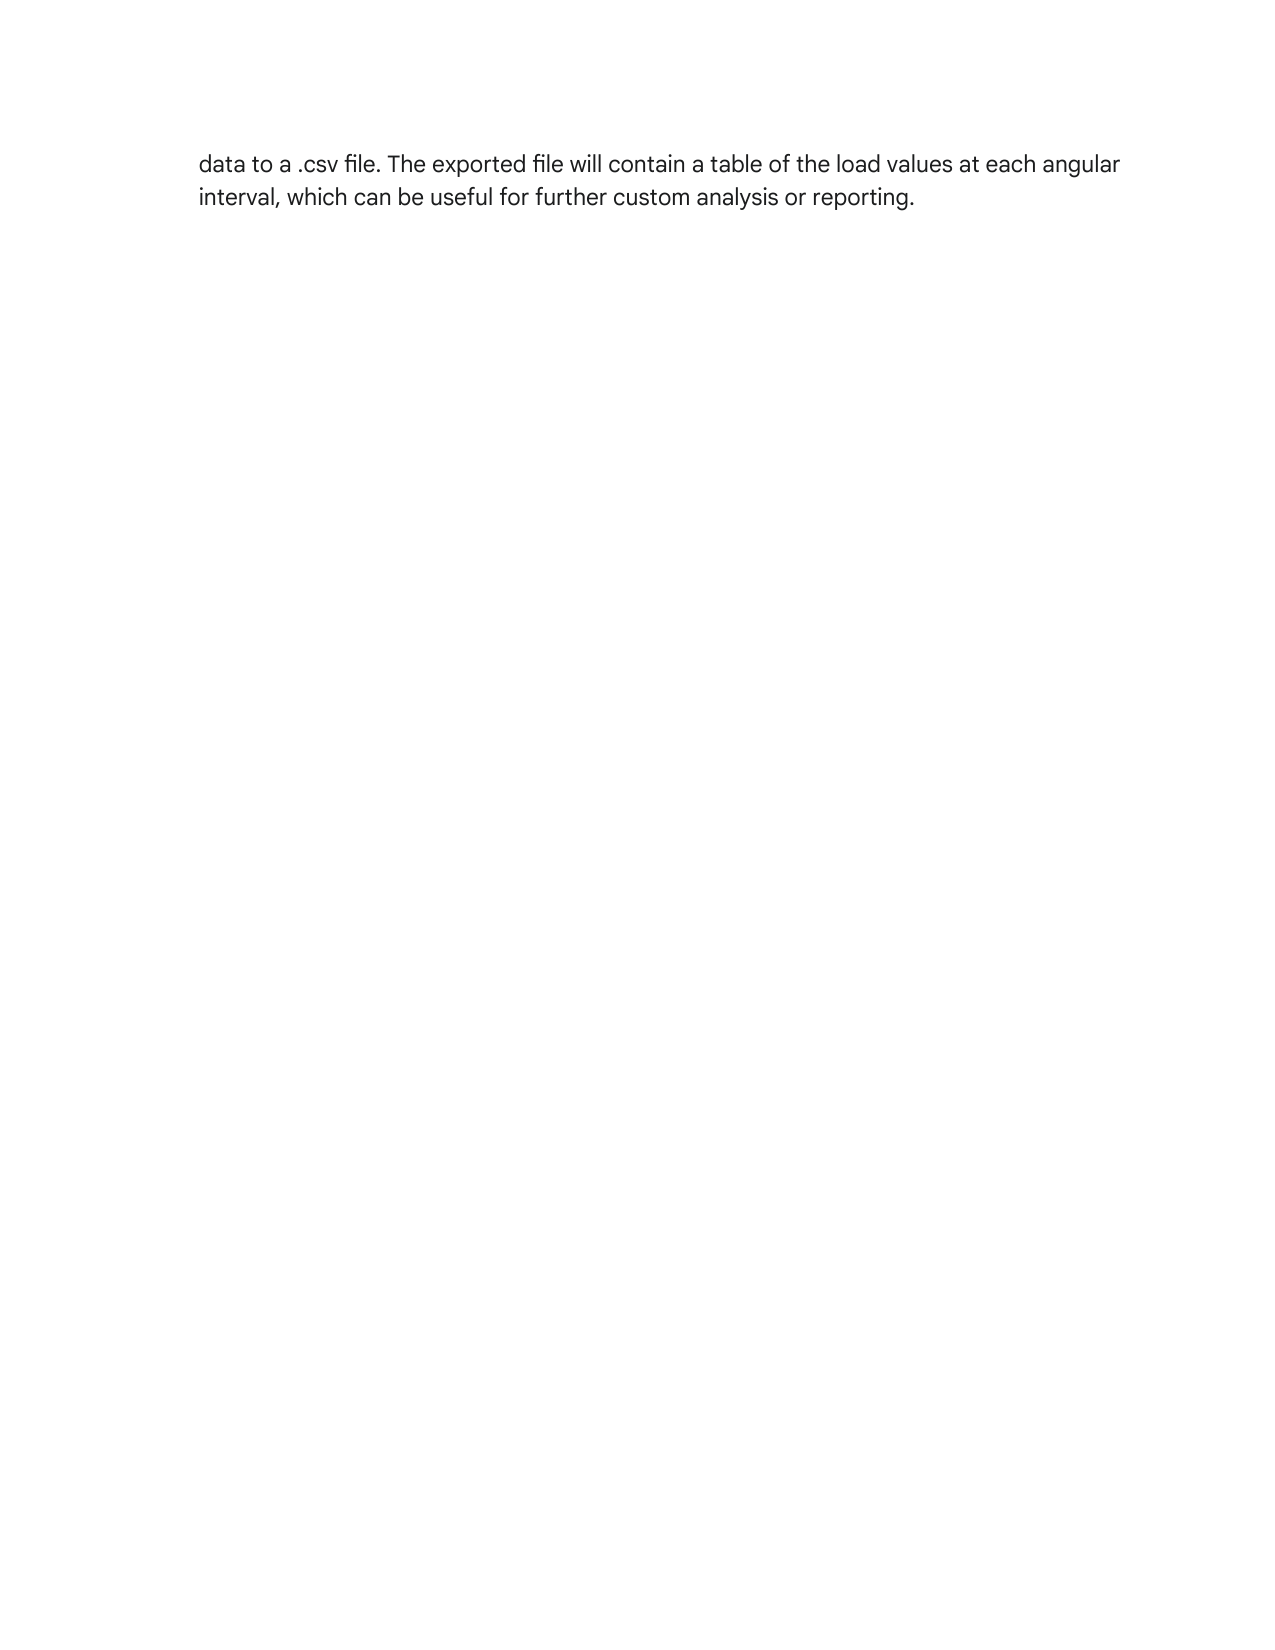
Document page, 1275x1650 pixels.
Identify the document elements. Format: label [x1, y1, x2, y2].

list [161, 150, 1125, 211]
